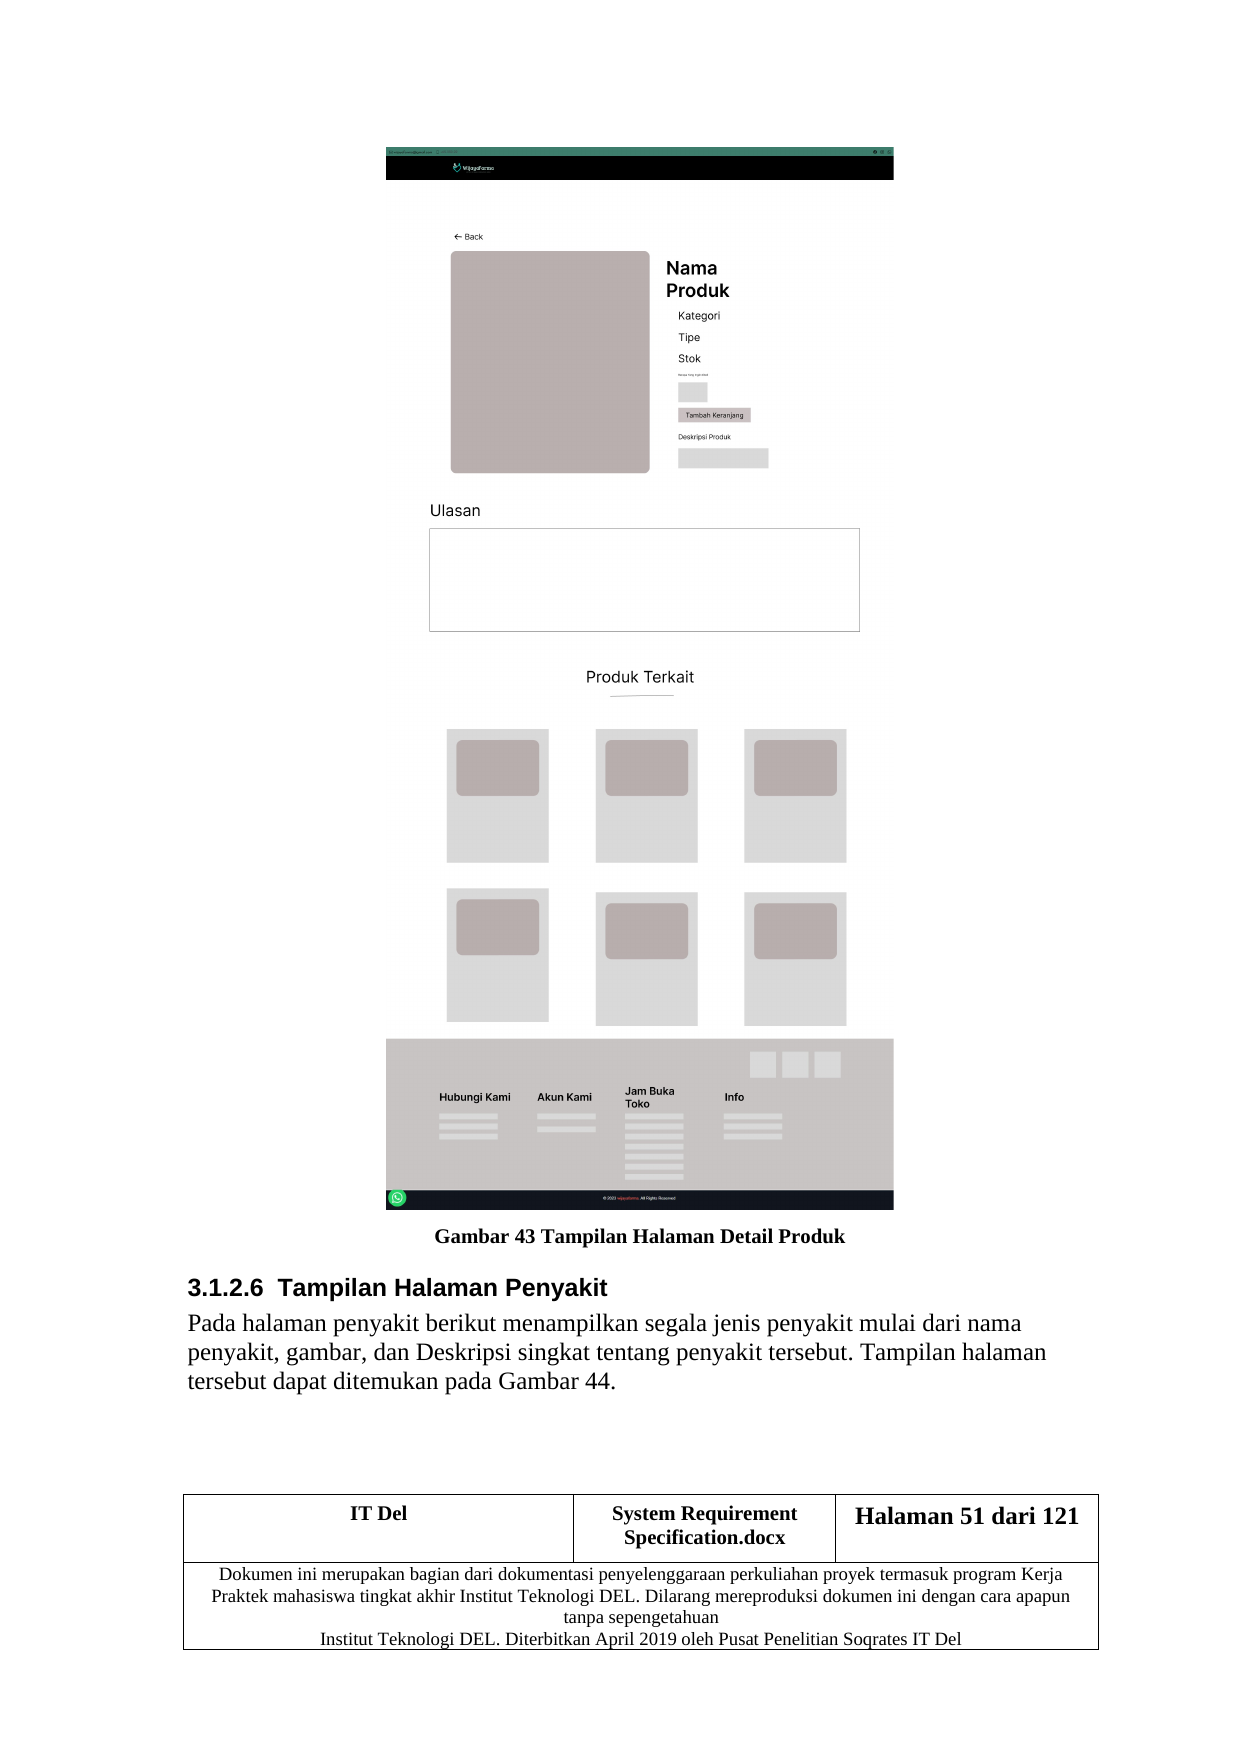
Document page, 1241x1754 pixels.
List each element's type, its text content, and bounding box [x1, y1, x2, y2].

picture [386, 147, 894, 1210]
text Pada halaman penyakit berikut menampilkan segala jenis penyakit mulai dari nama penyakit, gambar, dan Deskripsi singkat tentang penyakit tersebut. Tampilan halaman tersebut dapat ditemukan pada Gambar 44. [187, 1308, 1092, 1394]
subtitle Tampilan Halaman Penyakit [187, 1273, 1092, 1302]
text Gambar 43 Tampilan Halaman Detail Produk [187, 1224, 1092, 1248]
